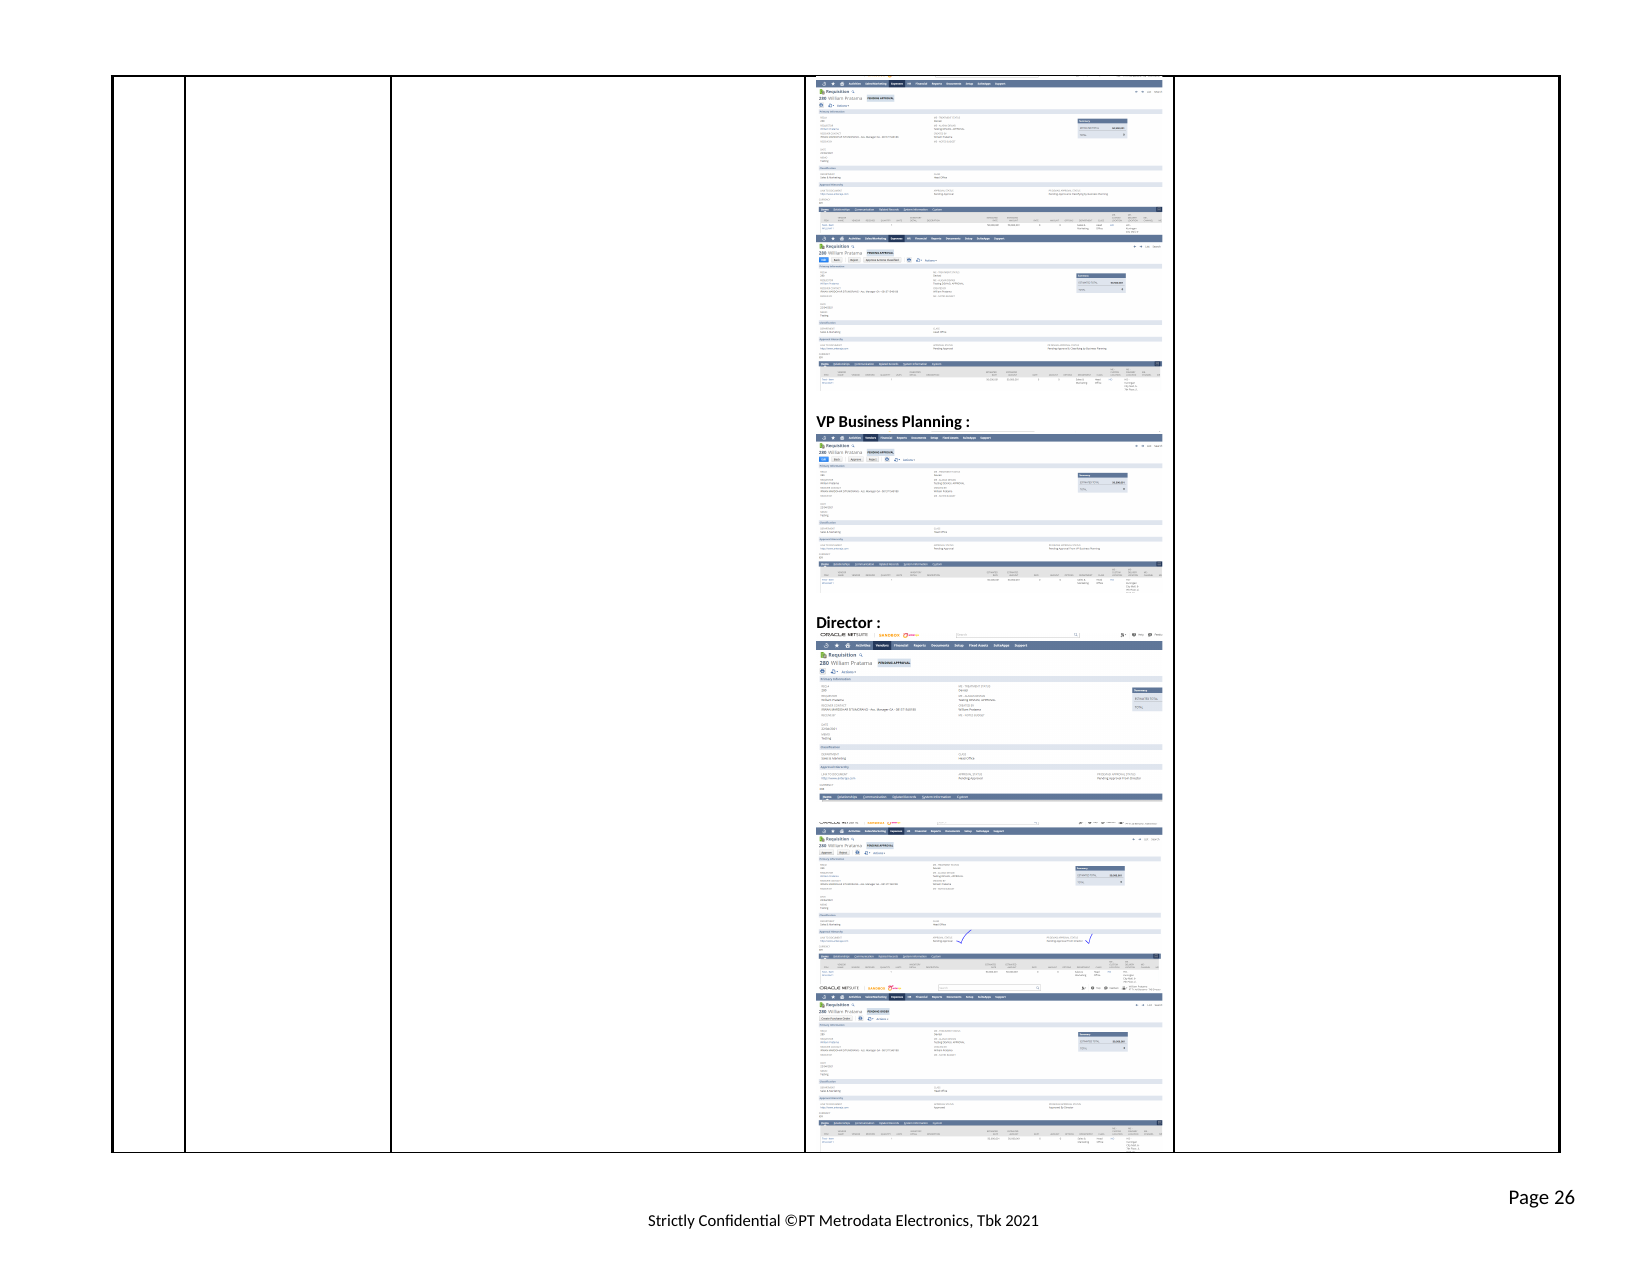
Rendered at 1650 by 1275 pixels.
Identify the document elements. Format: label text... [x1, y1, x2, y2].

picture [816, 822, 1163, 1152]
picture [816, 431, 1163, 593]
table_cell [186, 77, 390, 1152]
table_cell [806, 77, 1173, 1152]
picture [816, 76, 1163, 391]
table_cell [392, 77, 804, 1152]
table_cell 3 [114, 77, 184, 1152]
table_cell [1175, 77, 1558, 1152]
picture [816, 633, 1163, 802]
